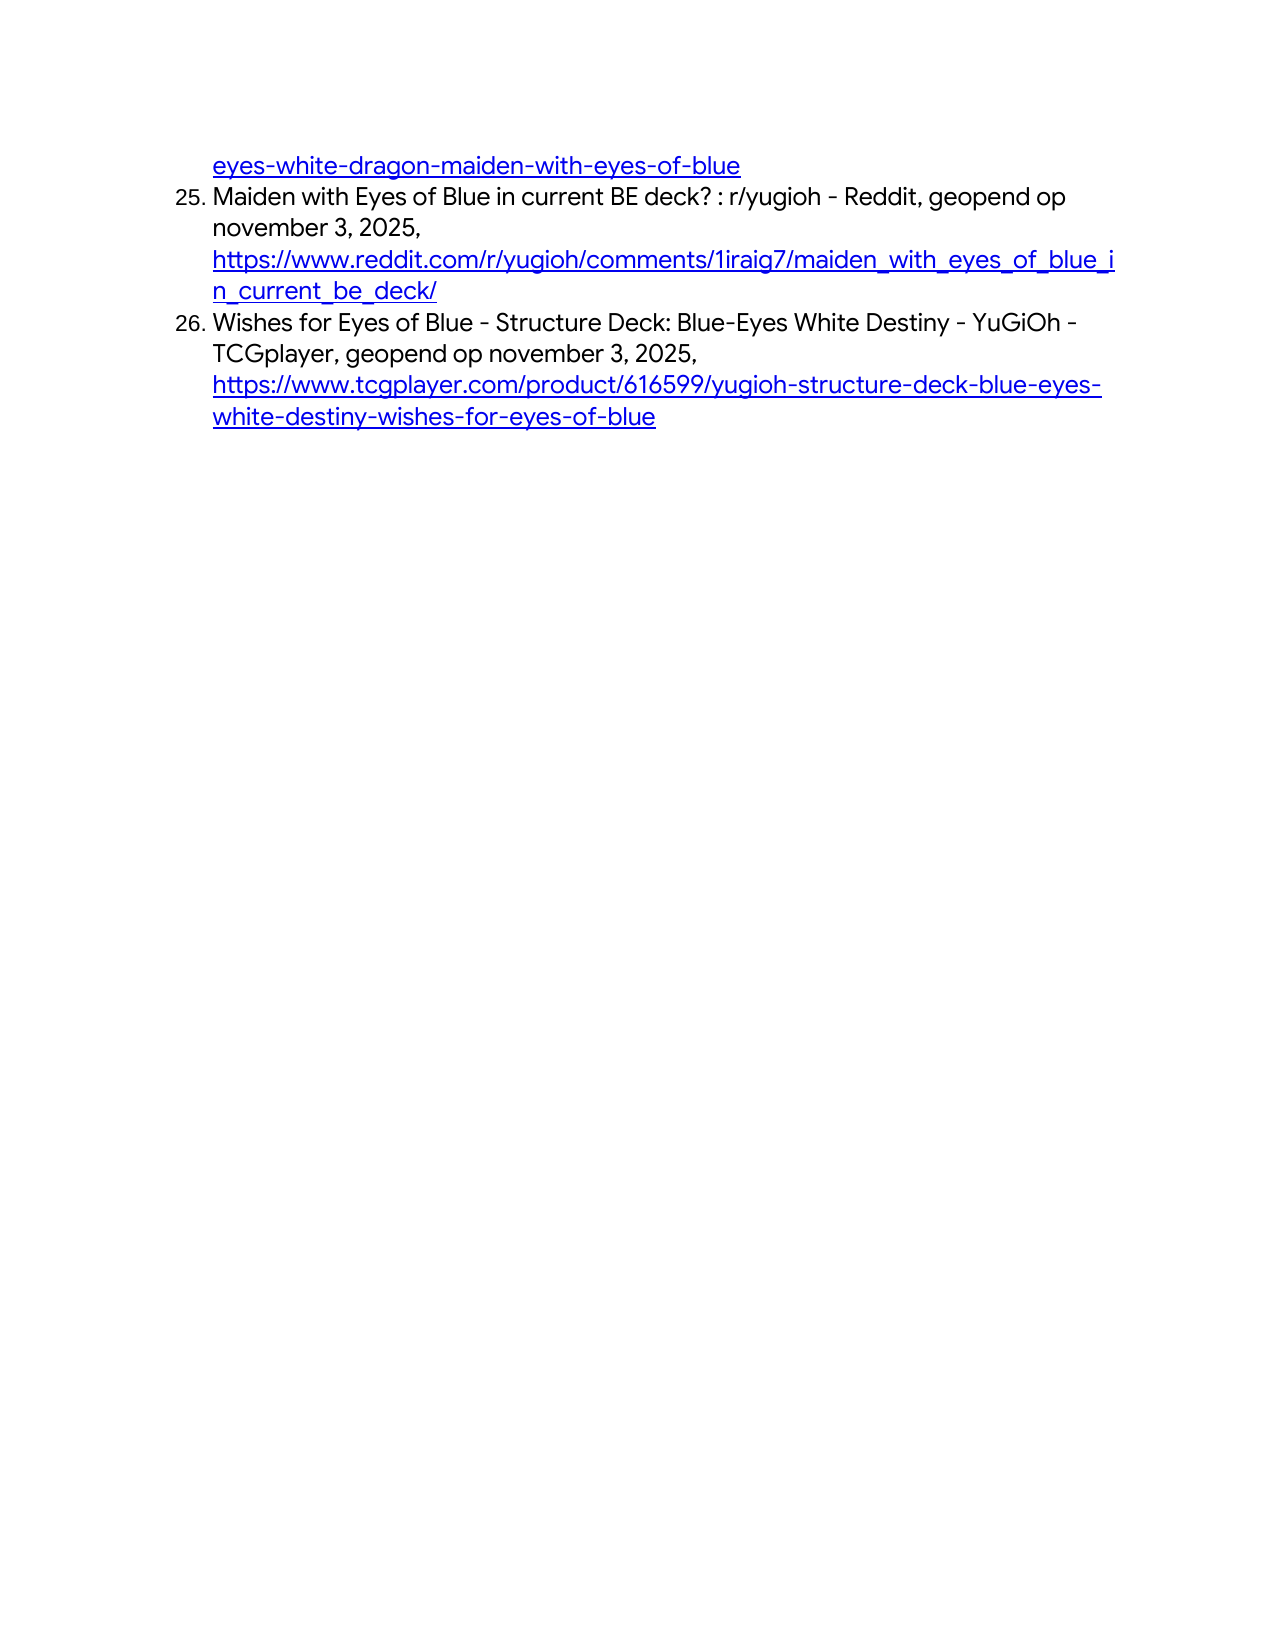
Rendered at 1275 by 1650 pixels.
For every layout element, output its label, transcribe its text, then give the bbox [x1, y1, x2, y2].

list Wishes for Eyes of Blue - Structure Deck: Blue-Eyes White Destiny - YuGiOh - TCGplayer, geopend op november 3, 2025, https://www.tcgplayer.com/product/616599/yugioh-structure-deck-blue-eyes-white-destiny-wishes-for-eyes-of-blue [175, 307, 1125, 432]
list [175, 150, 1125, 181]
list Maiden with Eyes of Blue in current BE deck? : r/yugioh - Reddit, geopend op november 3, 2025, https://www.reddit.com/r/yugioh/comments/1iraig7/maiden_with_eyes_of_blue_in_current_be_deck/ [175, 181, 1125, 307]
